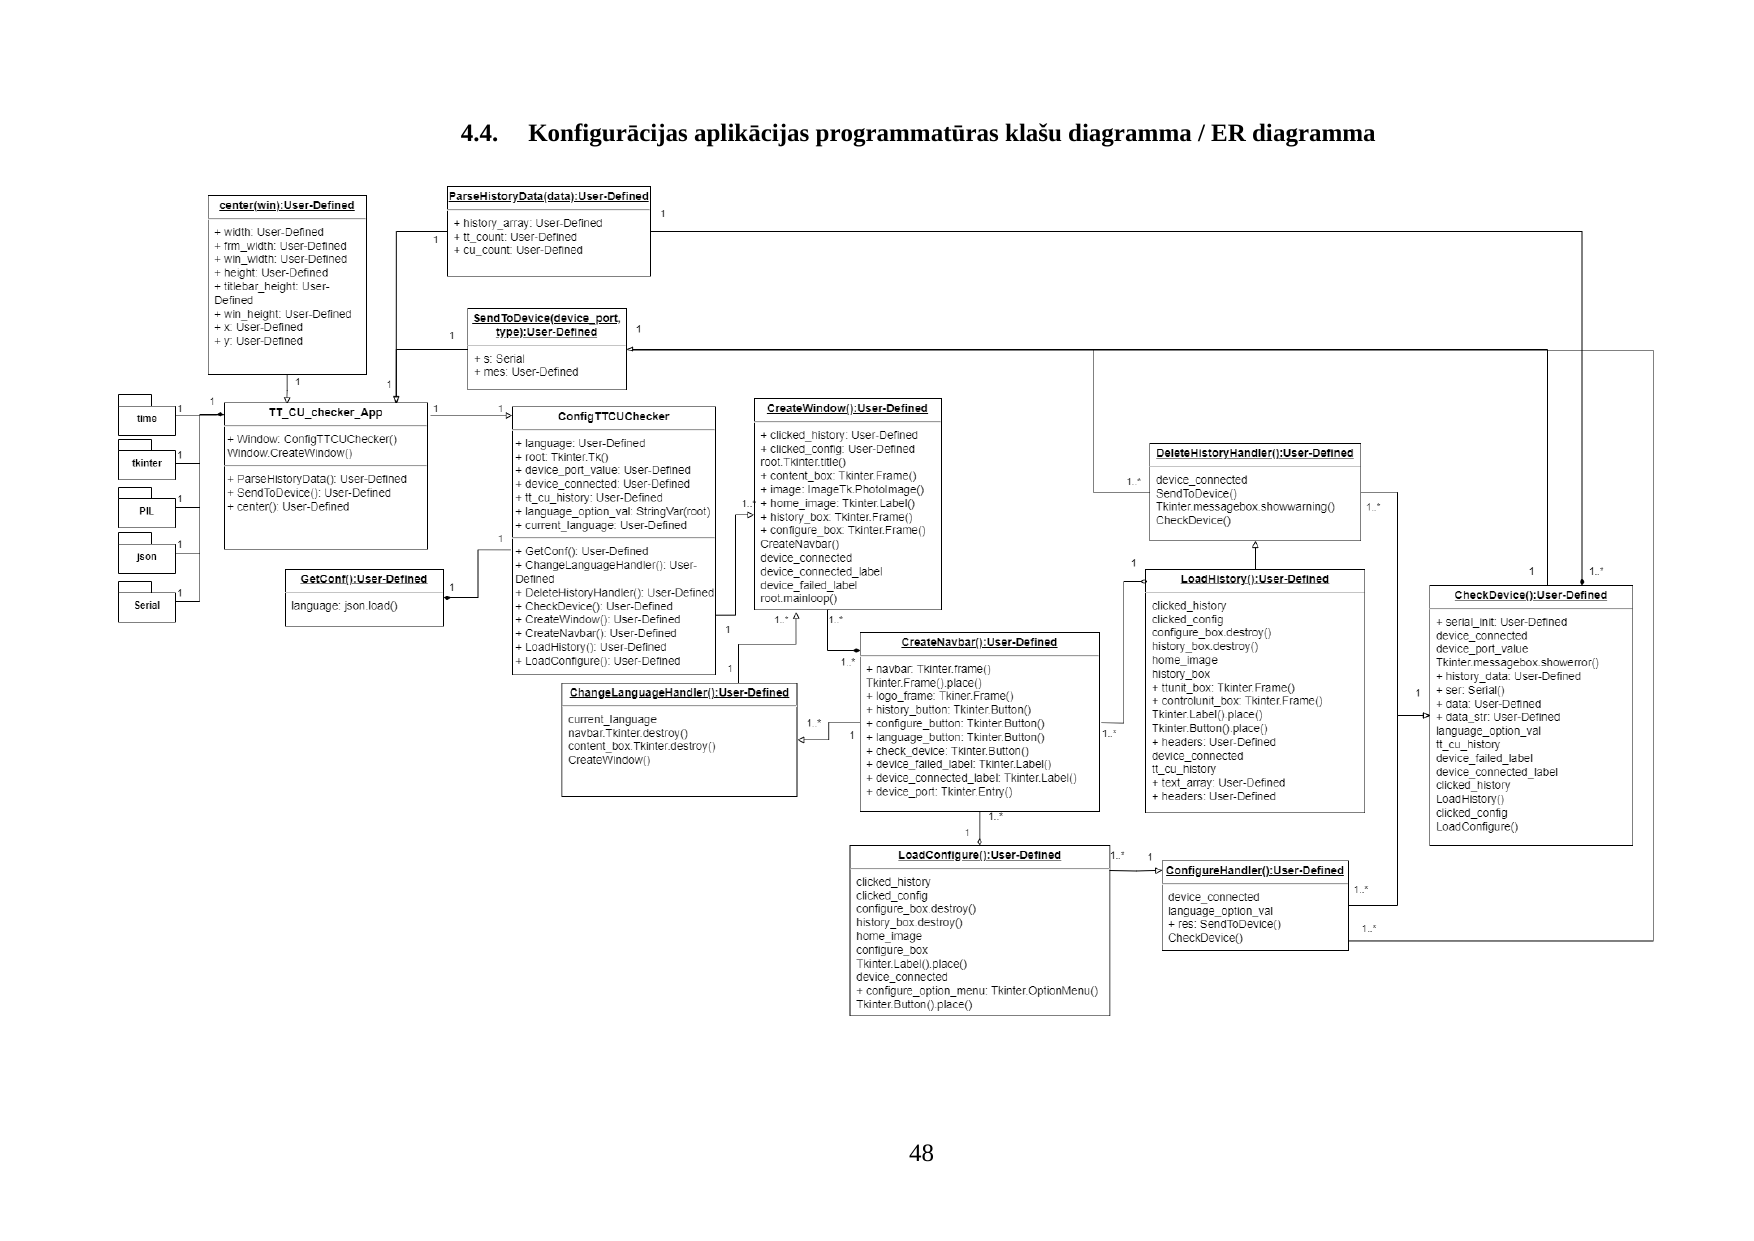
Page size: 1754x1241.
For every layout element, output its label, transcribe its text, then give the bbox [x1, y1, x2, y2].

subtitle Konfigurācijas aplikācijas programmatūras klašu diagramma / ER diagramma [201, 118, 1636, 147]
picture [118, 186, 1654, 1016]
